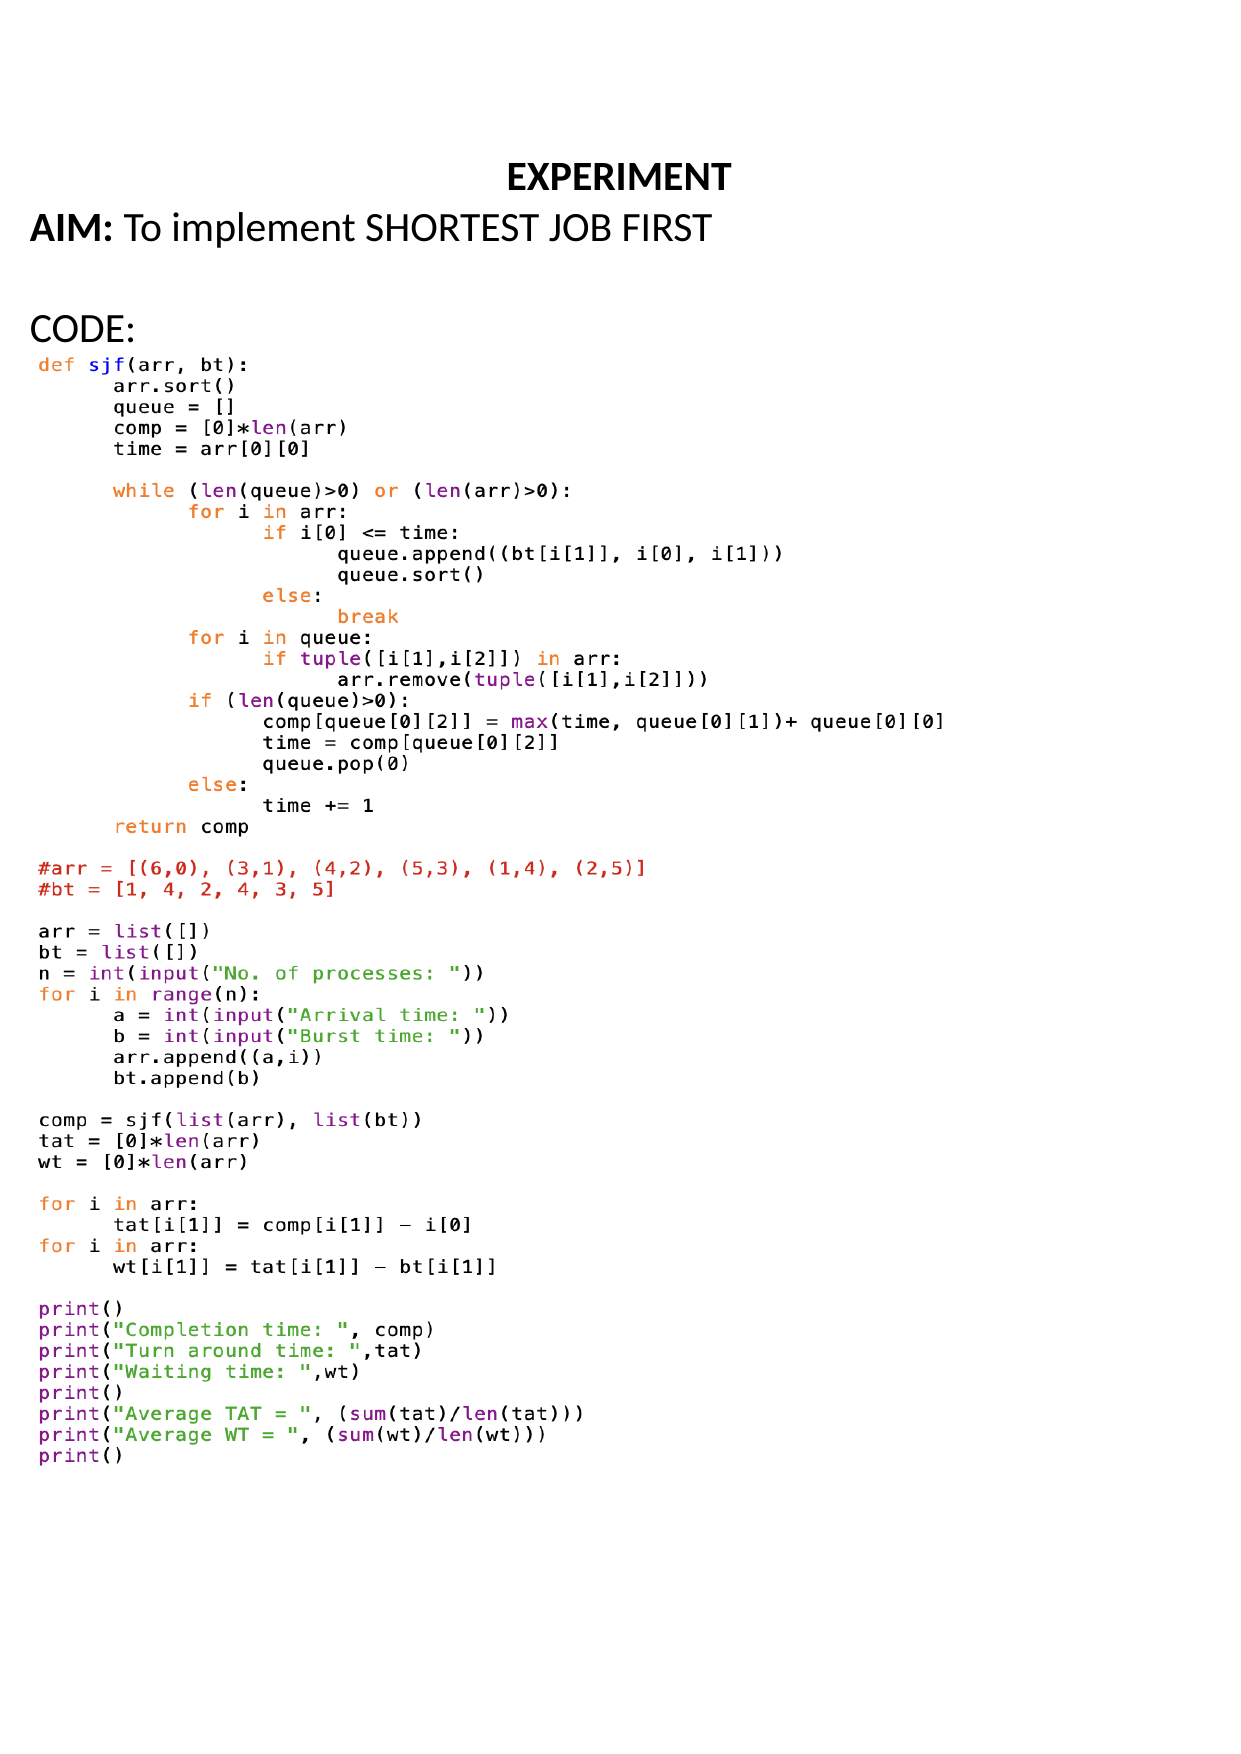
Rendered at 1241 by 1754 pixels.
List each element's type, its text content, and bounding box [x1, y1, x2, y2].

text CODE: [29, 302, 1208, 353]
picture [29, 353, 998, 1547]
text AIM: To implement SHORTEST JOB FIRST [29, 201, 1208, 252]
text EXPERIMENT [29, 150, 1208, 201]
